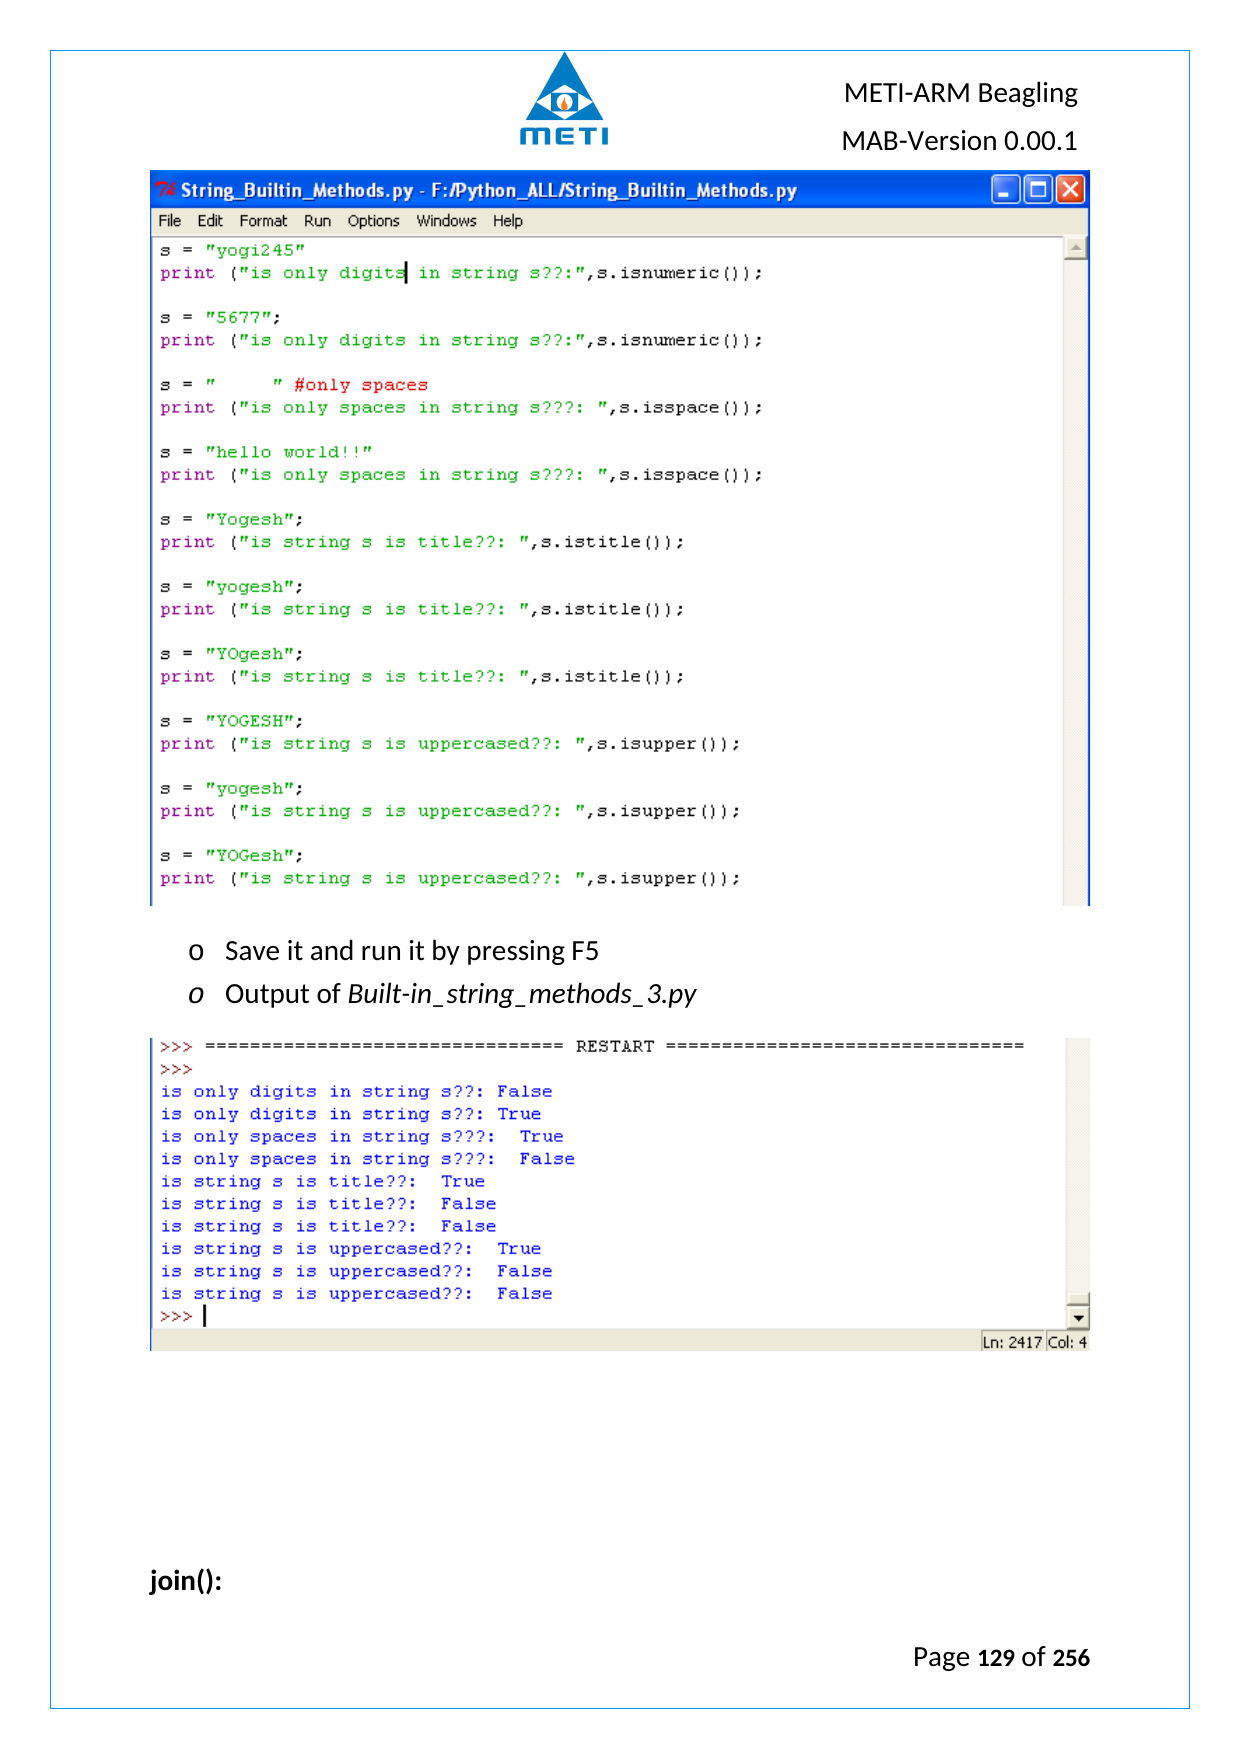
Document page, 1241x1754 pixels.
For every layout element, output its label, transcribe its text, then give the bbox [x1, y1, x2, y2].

picture [150, 170, 1091, 906]
picture [519, 51, 609, 146]
picture [150, 1038, 1091, 1351]
text join(): [150, 1562, 1090, 1598]
list Output of Built-in_string_methods_3.py [187, 975, 1090, 1012]
list Save it and run it by pressing F5 [187, 932, 1090, 969]
